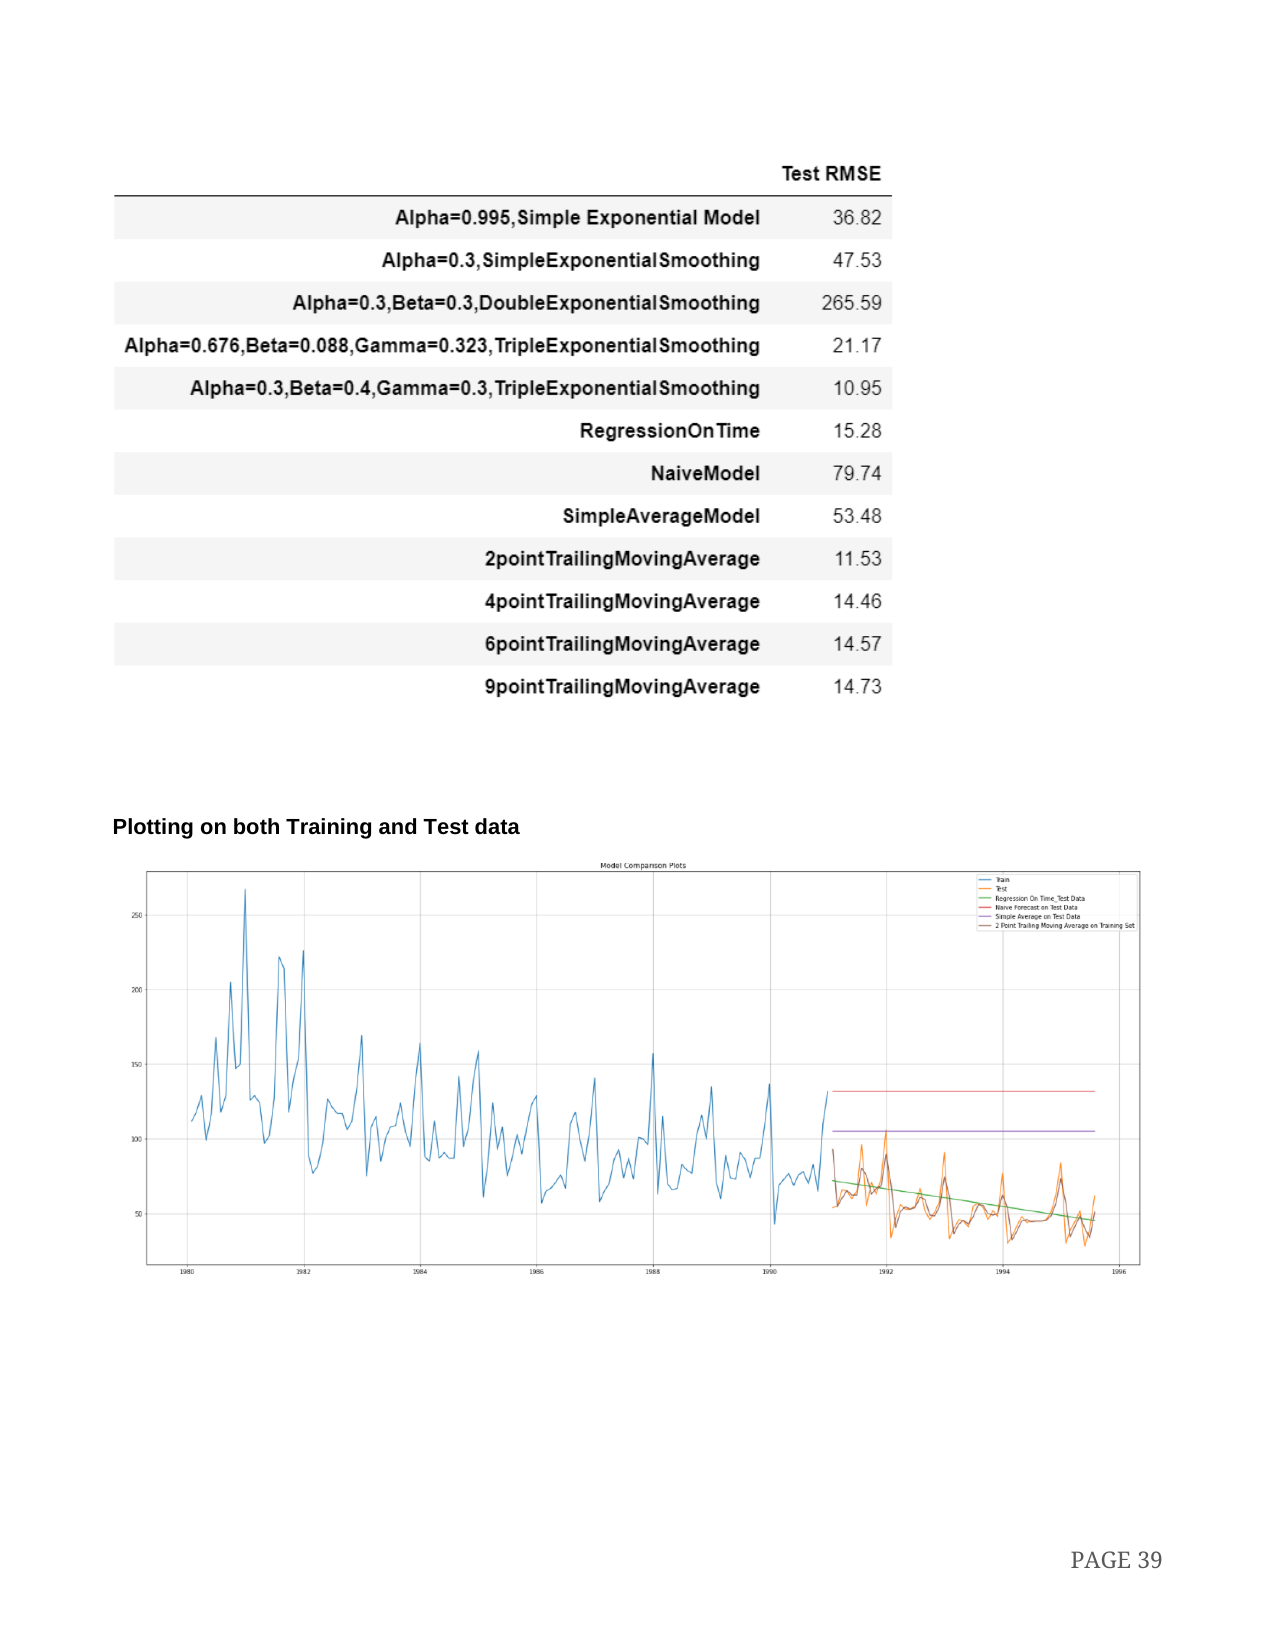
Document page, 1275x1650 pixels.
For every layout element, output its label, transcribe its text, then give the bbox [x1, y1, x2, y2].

picture [112, 150, 897, 713]
picture [112, 863, 1148, 1284]
text Plotting on both Training and Test data [112, 813, 1162, 839]
